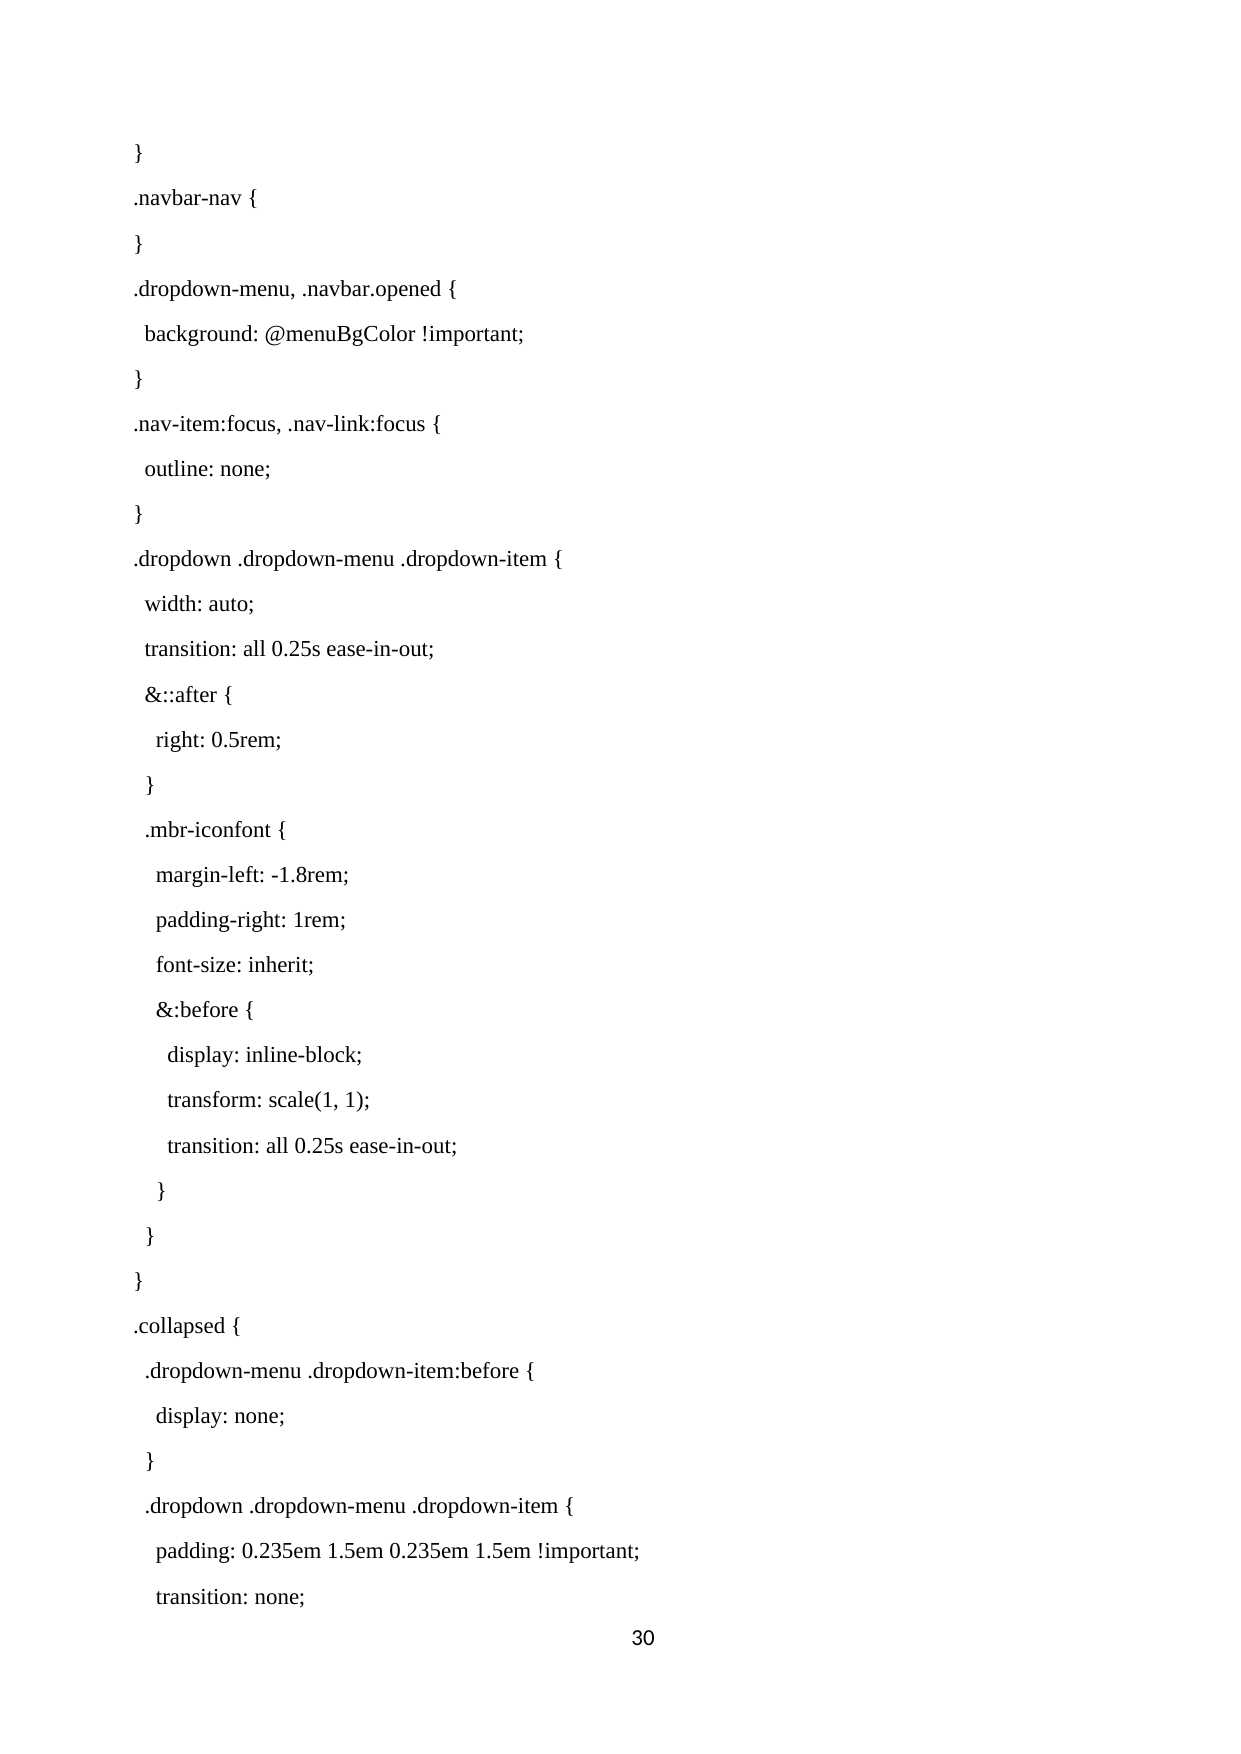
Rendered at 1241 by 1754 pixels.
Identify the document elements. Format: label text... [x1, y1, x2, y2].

text .dropdown .dropdown-menu .dropdown-item { [133, 1492, 1153, 1519]
text display: inline-block; [133, 1041, 1153, 1068]
text .dropdown-menu .dropdown-item:before { [133, 1357, 1153, 1383]
text outline: none; [133, 455, 1153, 481]
text right: 0.5rem; [133, 726, 1153, 752]
text .collapsed { [133, 1312, 1153, 1338]
text } [133, 1447, 1153, 1474]
text transition: all 0.25s ease-in-out; [133, 636, 1153, 662]
text .mbr-iconfont { [133, 816, 1153, 842]
text .nav-item:focus, .nav-link:focus { [133, 410, 1153, 436]
text } [133, 1222, 1153, 1248]
text transform: scale(1, 1); [133, 1087, 1153, 1113]
text } [133, 771, 1153, 797]
text background: @menuBgColor !important; [133, 320, 1153, 346]
text transition: none; [133, 1583, 1153, 1609]
text margin-left: -1.8rem; [133, 861, 1153, 887]
text } [133, 139, 1153, 166]
text .dropdown-menu, .navbar.opened { [133, 275, 1153, 301]
text transition: all 0.25s ease-in-out; [133, 1132, 1153, 1158]
text } [133, 500, 1153, 527]
text padding-right: 1rem; [133, 906, 1153, 932]
text &:before { [133, 996, 1153, 1023]
text } [133, 365, 1153, 391]
text } [133, 1177, 1153, 1203]
text } [133, 229, 1153, 256]
text font-size: inherit; [133, 951, 1153, 978]
text padding: 0.235em 1.5em 0.235em 1.5em !important; [133, 1538, 1153, 1564]
text display: none; [133, 1402, 1153, 1429]
text .dropdown .dropdown-menu .dropdown-item { [133, 545, 1153, 572]
text .navbar-nav { [133, 184, 1153, 211]
text } [133, 1267, 1153, 1293]
text &::after { [133, 681, 1153, 707]
text width: auto; [133, 590, 1153, 617]
